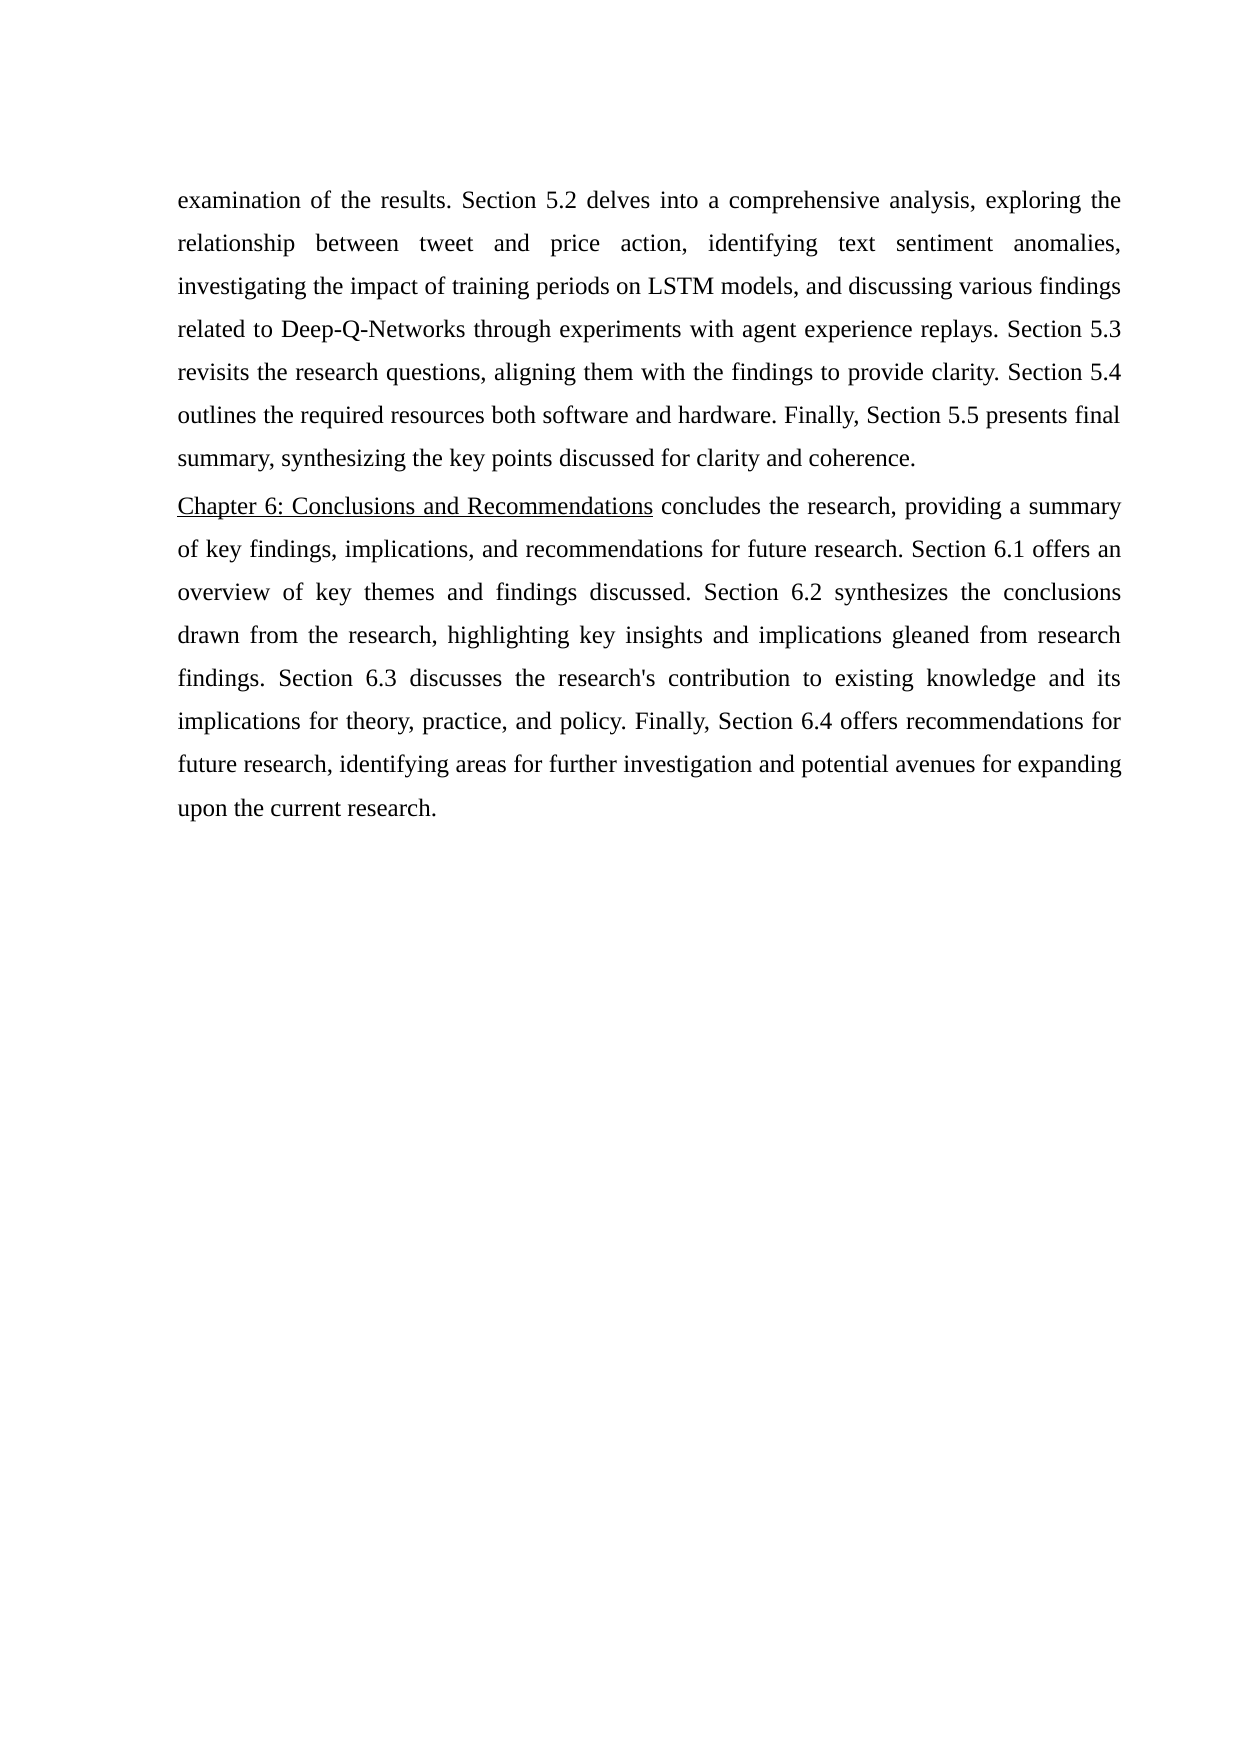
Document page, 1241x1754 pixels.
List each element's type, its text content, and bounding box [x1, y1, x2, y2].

text Chapter 6: Conclusions and Recommendations concludes the research, providing a summary of key findings, implications, and recommendations for future research. Section 6.1 offers an overview of key themes and findings discussed. Section 6.2 synthesizes the conclusions drawn from the research, highlighting key insights and implications gleaned from research findings. Section 6.3 discusses the research's contribution to existing knowledge and its implications for theory, practice, and policy. Finally, Section 6.4 offers recommendations for future research, identifying areas for further investigation and potential avenues for expanding upon the current research. [177, 491, 1122, 821]
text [177, 185, 1122, 472]
